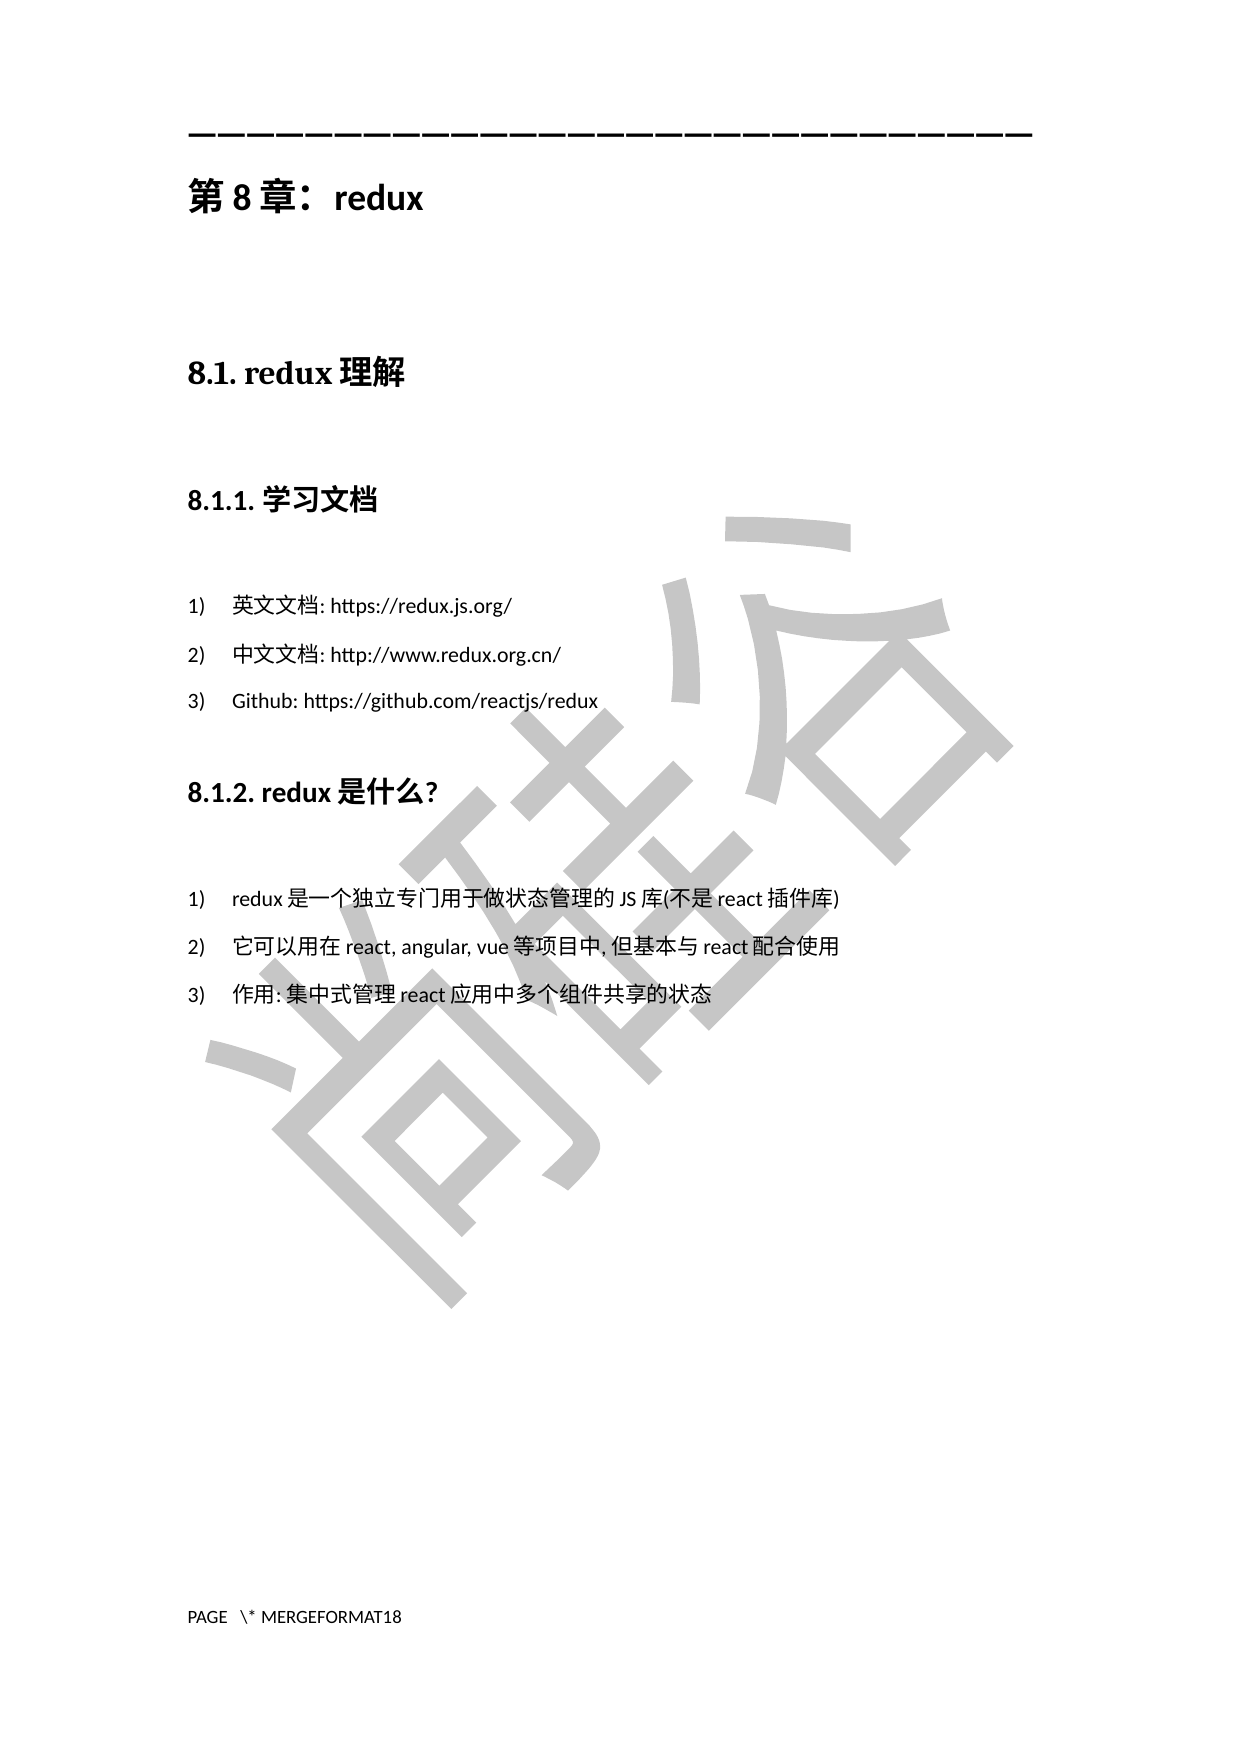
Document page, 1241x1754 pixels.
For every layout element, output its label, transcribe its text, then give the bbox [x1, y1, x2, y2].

list 作用: 集中式管理react应用中多个组件共享的状态 [187, 977, 1053, 1009]
list 它可以用在react, angular, vue等项目中, 但基本与react配合使用 [187, 929, 1053, 961]
subtitle 8.1.2. redux是什么? [187, 757, 1053, 822]
list Github: https://github.com/reactjs/redux [187, 684, 1053, 717]
subtitle 第8章：redux [187, 162, 1053, 227]
list 中文文档: http://www.redux.org.cn/ [187, 636, 1053, 669]
list redux是一个独立专门用于做状态管理的JS库(不是react插件库) [187, 880, 1053, 913]
subtitle 8.1.1. 学习文档 [187, 465, 1053, 530]
list 英文文档: https://redux.js.org/ [187, 588, 1053, 620]
subtitle 8.1. redux理解 [187, 338, 1053, 403]
